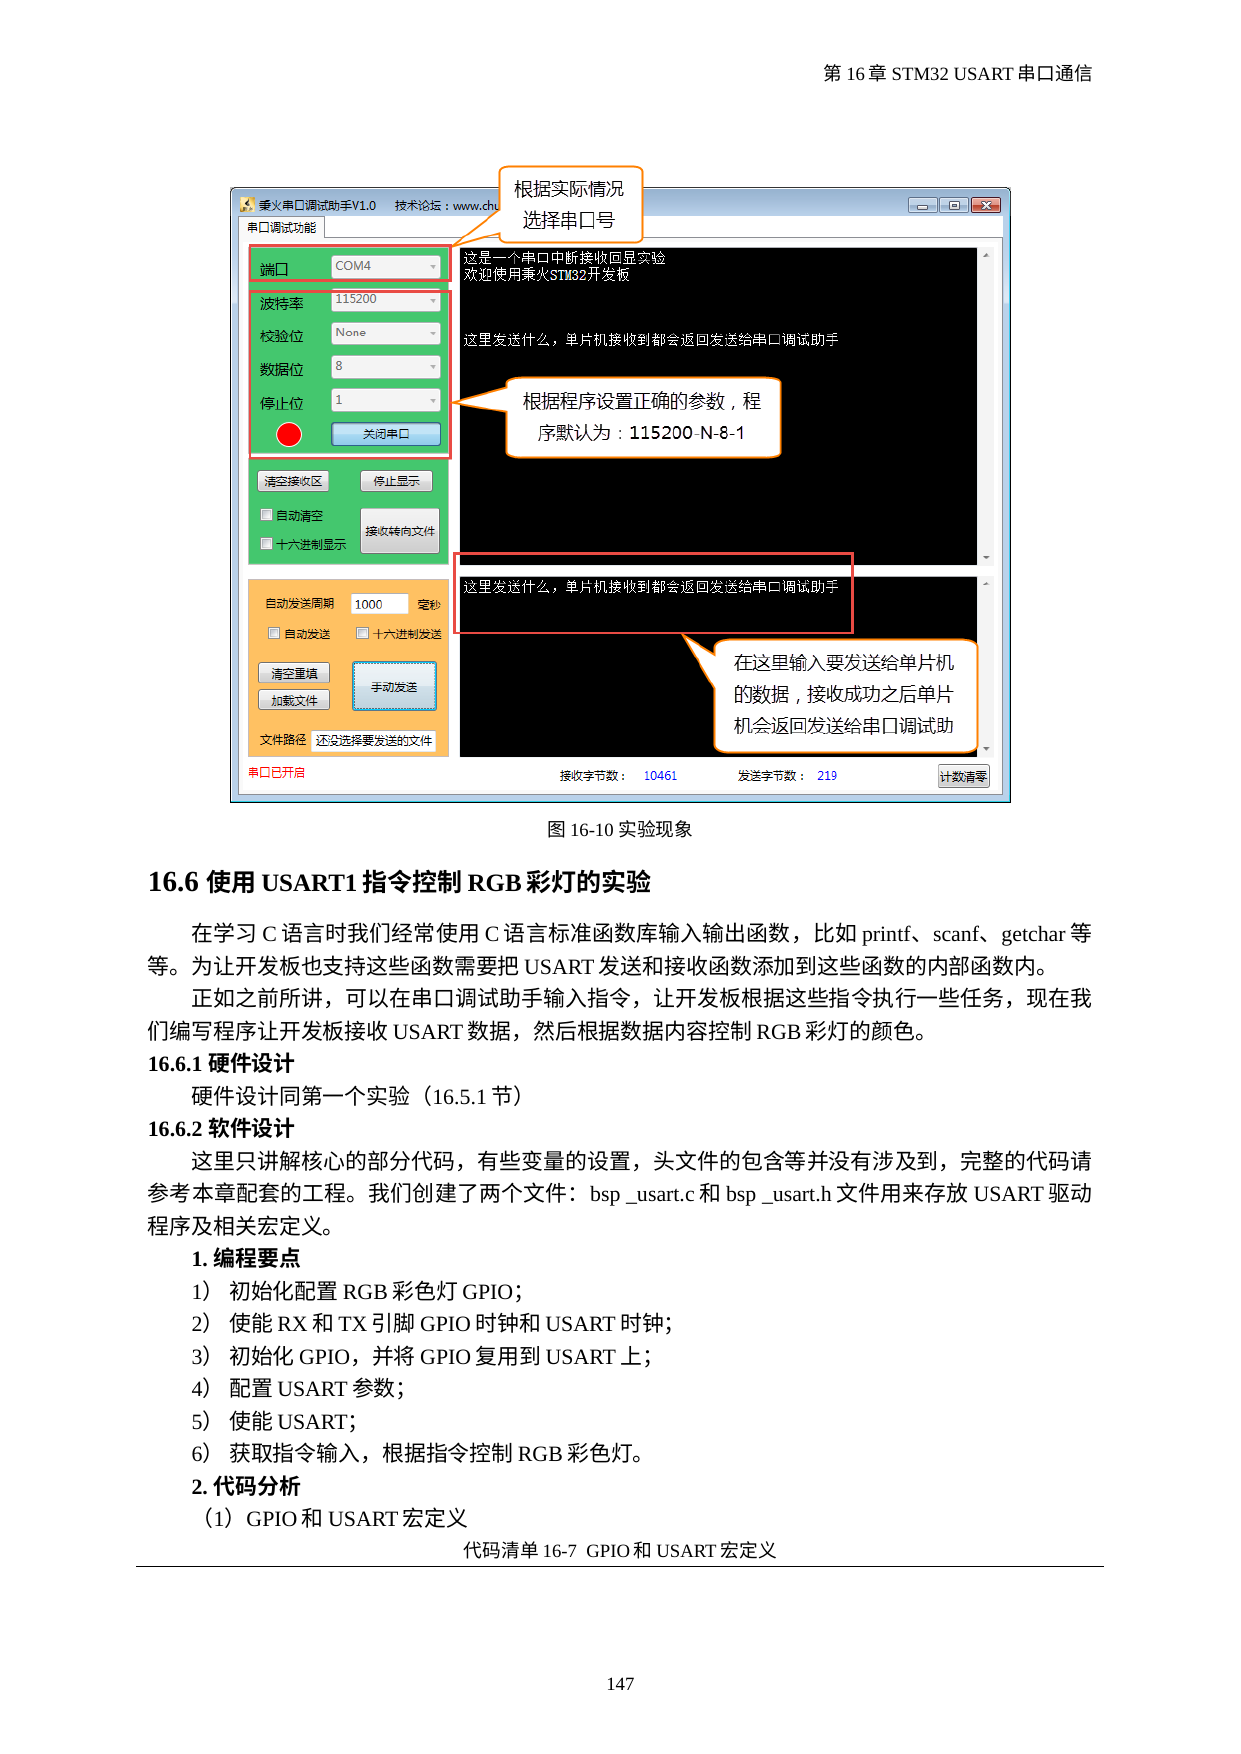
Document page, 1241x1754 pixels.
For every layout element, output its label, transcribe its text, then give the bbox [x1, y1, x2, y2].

list 配置USART参数； [191, 1371, 1092, 1403]
list 使能USART； [191, 1403, 1092, 1436]
subtitle 硬件设计 [148, 1046, 1092, 1078]
list 代码分析 [191, 1468, 1092, 1501]
list GPIO和USART宏定义 [191, 1501, 1092, 1533]
text 图16-10 实验现象 [148, 812, 1092, 844]
list 初始化配置RGB彩色灯GPIO； [191, 1273, 1092, 1306]
list 编程要点 [191, 1241, 1092, 1273]
subtitle 使用USART1指令控制RGB彩灯的实验 [148, 848, 1092, 913]
list 获取指令输入，根据指令控制RGB彩色灯。 [191, 1436, 1092, 1468]
list 使能RX和TX引脚GPIO时钟和USART时钟； [191, 1306, 1092, 1338]
text 这里只讲解核心的部分代码，有些变量的设置，头文件的包含等并没有涉及到，完整的代码请参考本章配套的工程。我们创建了两个文件：bsp _usart.c和bsp _usart.h文件用来存放USART驱动程序及相关宏定义。 [148, 1143, 1092, 1241]
list 初始化GPIO，并将GPIO复用到USART上； [191, 1338, 1092, 1371]
text 在学习C语言时我们经常使用C语言标准函数库输入输出函数，比如printf、scanf、getchar等等。为让开发板也支持这些函数需要把USART发送和接收函数添加到这些函数的内部函数内。 [148, 916, 1092, 981]
text 正如之前所讲，可以在串口调试助手输入指令，让开发板根据这些指令执行一些任务，现在我们编写程序让开发板接收USART数据，然后根据数据内容控制RGB彩灯的颜色。 [148, 981, 1092, 1046]
subtitle 软件设计 [148, 1111, 1092, 1143]
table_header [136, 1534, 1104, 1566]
text 硬件设计同第一个实验（16.5.1节） [148, 1078, 1092, 1111]
